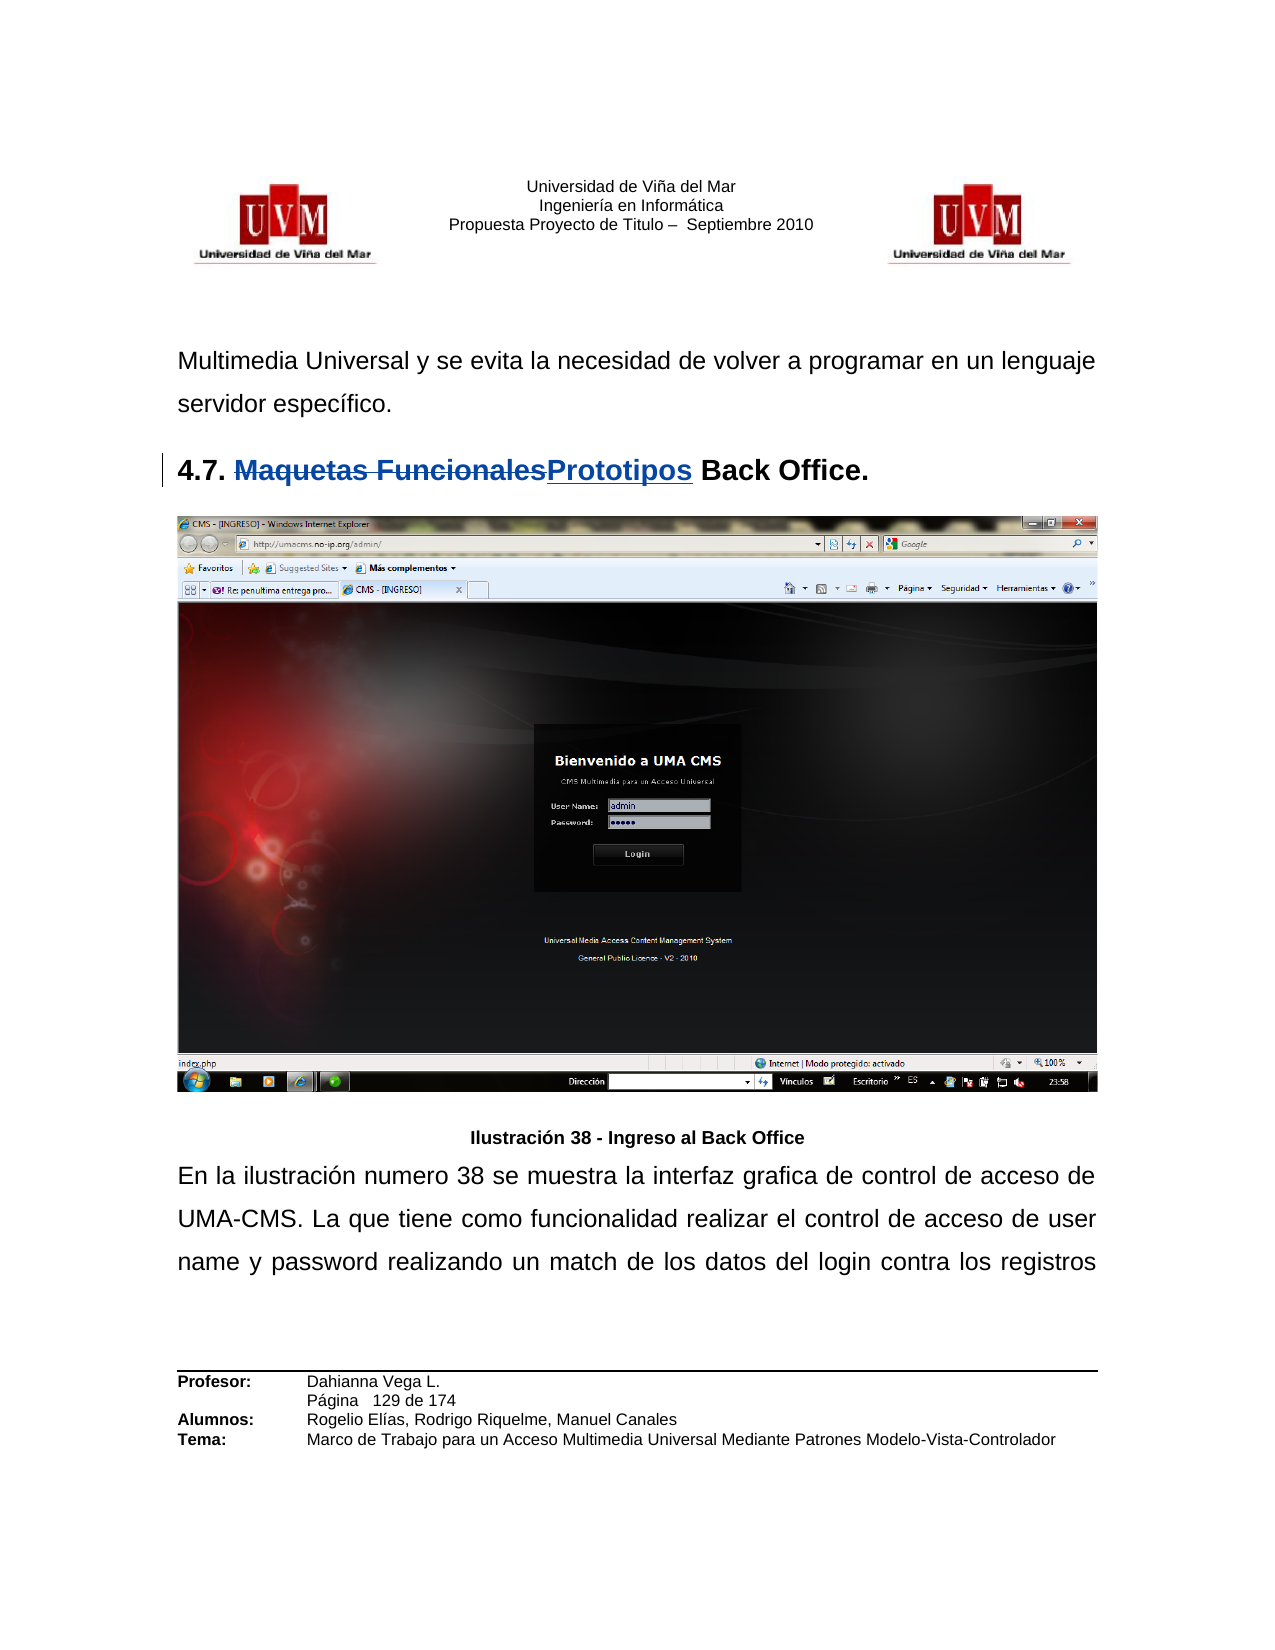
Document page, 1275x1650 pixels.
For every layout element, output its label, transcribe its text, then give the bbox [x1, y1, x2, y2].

picture [177, 516, 1098, 1092]
picture [871, 176, 1084, 267]
text Ilustración 38 - Ingreso al Back Office [177, 1127, 1098, 1148]
subtitle 4.7. Back Office. [177, 453, 1098, 487]
picture [177, 176, 390, 267]
